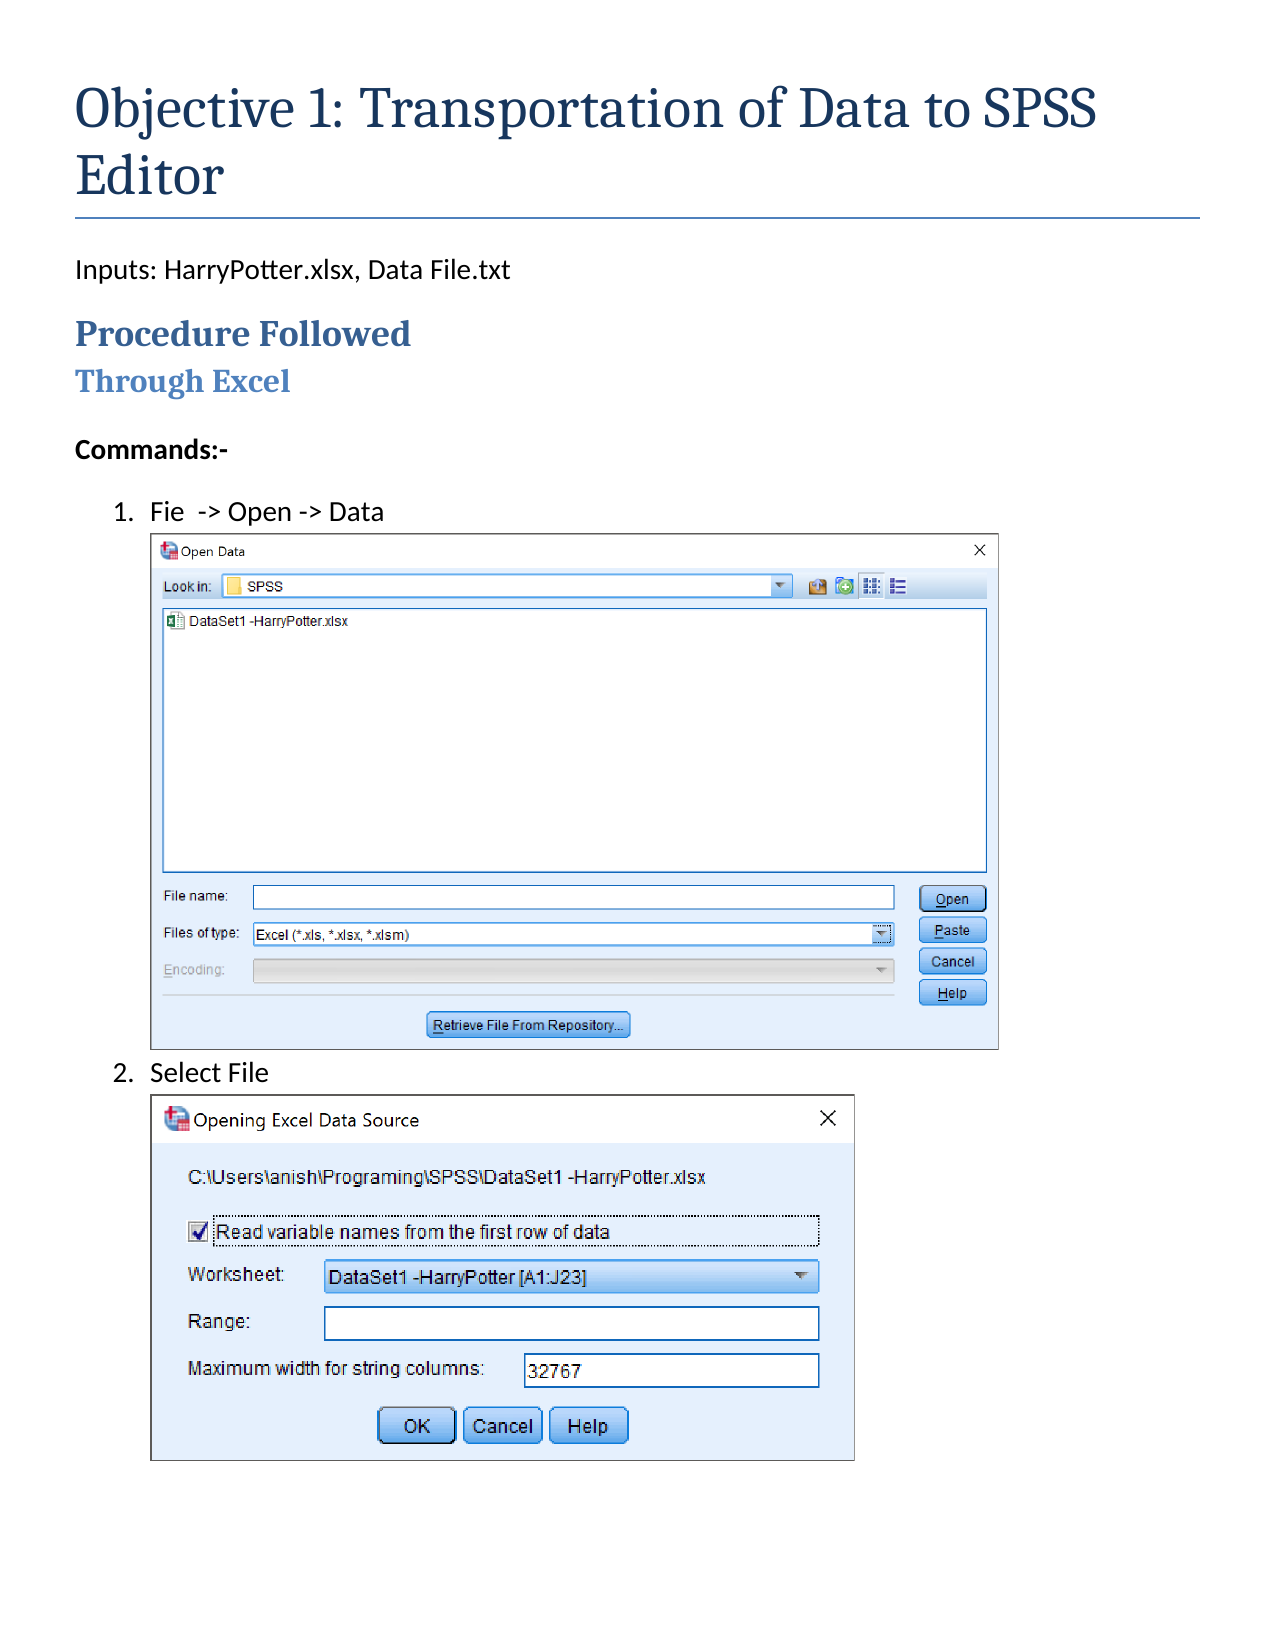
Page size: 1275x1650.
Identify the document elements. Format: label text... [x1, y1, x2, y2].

subtitle Through Excel [75, 362, 1200, 401]
text Inputs: HarryPotter.xlsx, Data File.txt [75, 251, 1200, 286]
title Objective 1: Transportation of Data to SPSS Editor [75, 75, 1200, 217]
picture [150, 1094, 855, 1461]
subtitle Procedure Followed [75, 313, 1200, 356]
text Commands:- [75, 431, 1200, 467]
picture [150, 533, 999, 1050]
list Fie -> Open -> Data [112, 493, 1200, 529]
list Select File [112, 1054, 1200, 1089]
